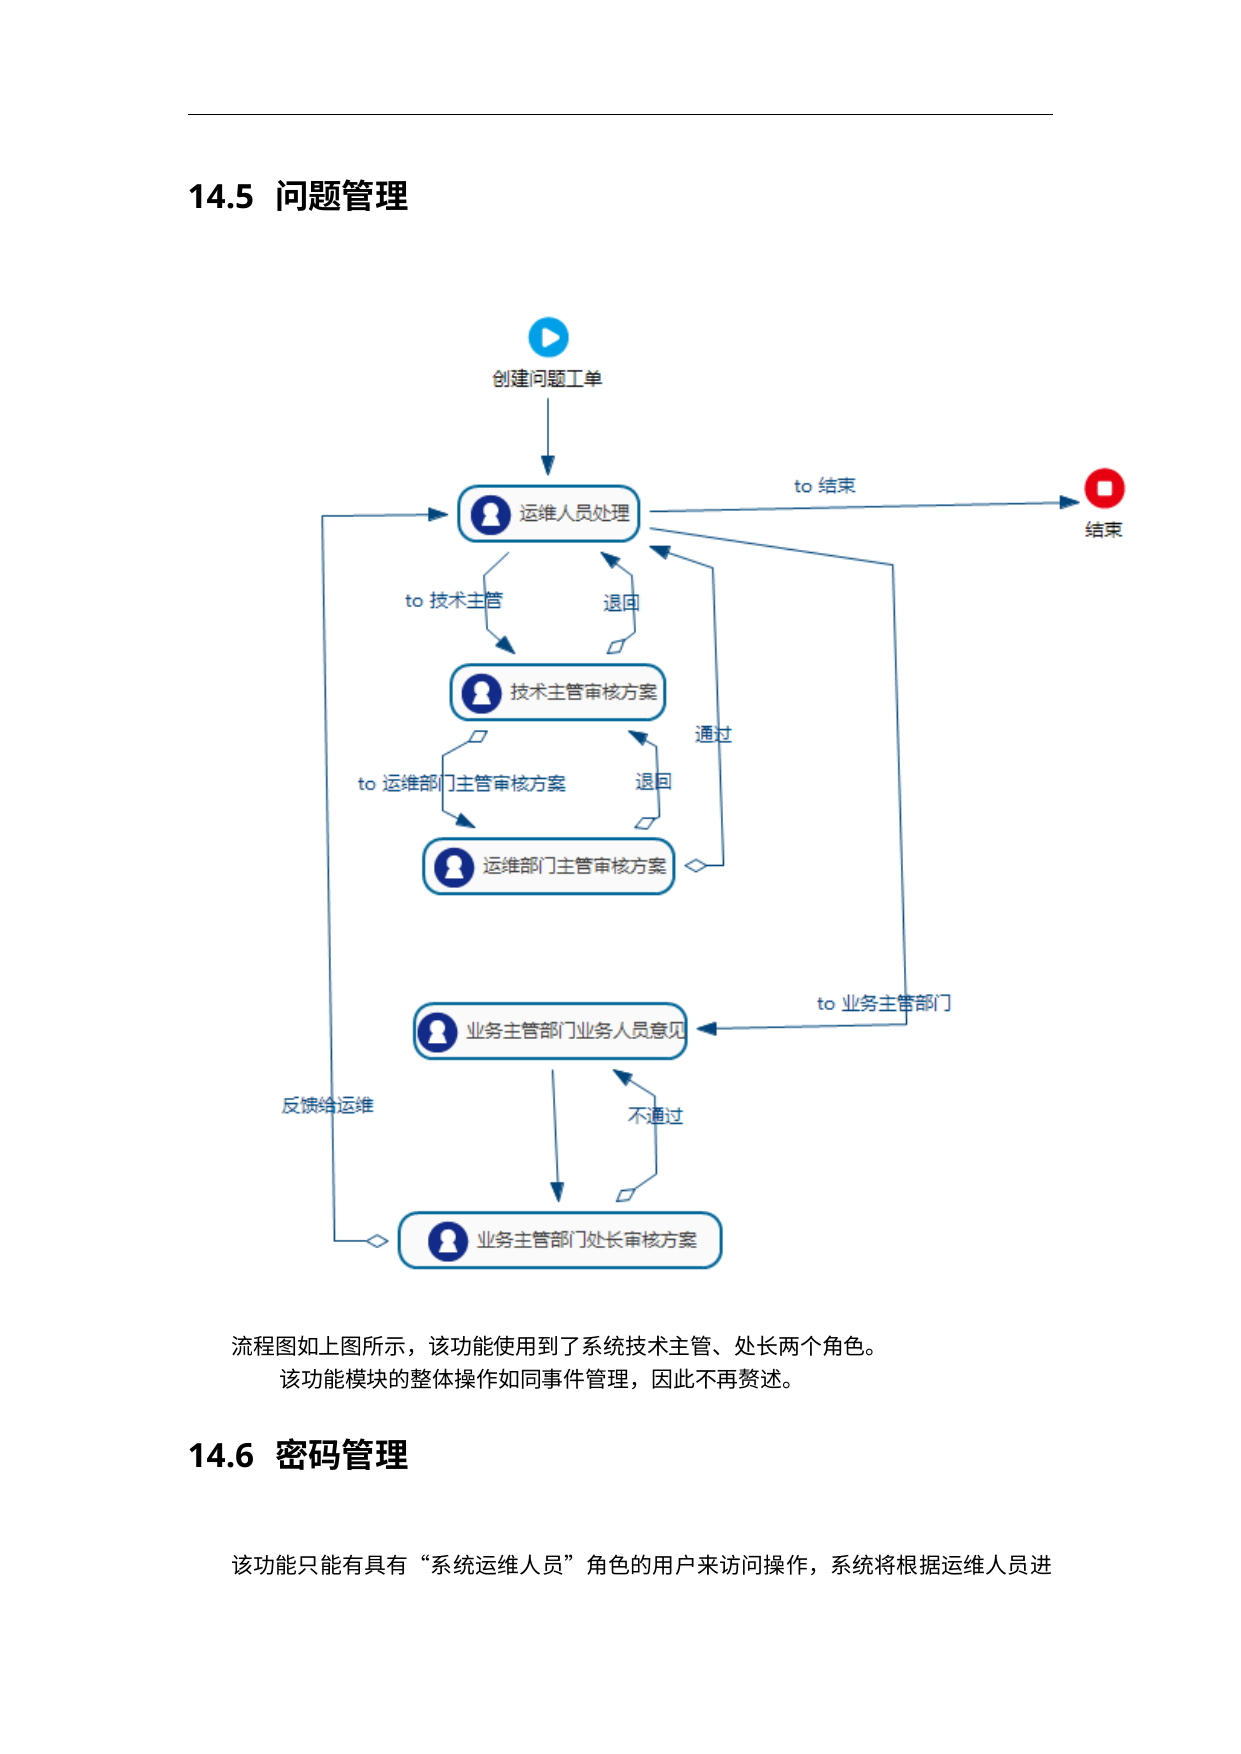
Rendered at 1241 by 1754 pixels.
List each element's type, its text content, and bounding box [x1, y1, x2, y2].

subtitle 问题管理 [187, 162, 1053, 227]
text 流程图如上图所示，该功能使用到了系统技术主管、处长两个角色。 [187, 1329, 1053, 1361]
subtitle 密码管理 [187, 1421, 1053, 1486]
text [187, 1548, 1053, 1580]
picture [279, 288, 1144, 1303]
text 该功能模块的整体操作如同事件管理，因此不再赘述。 [187, 1361, 1053, 1394]
